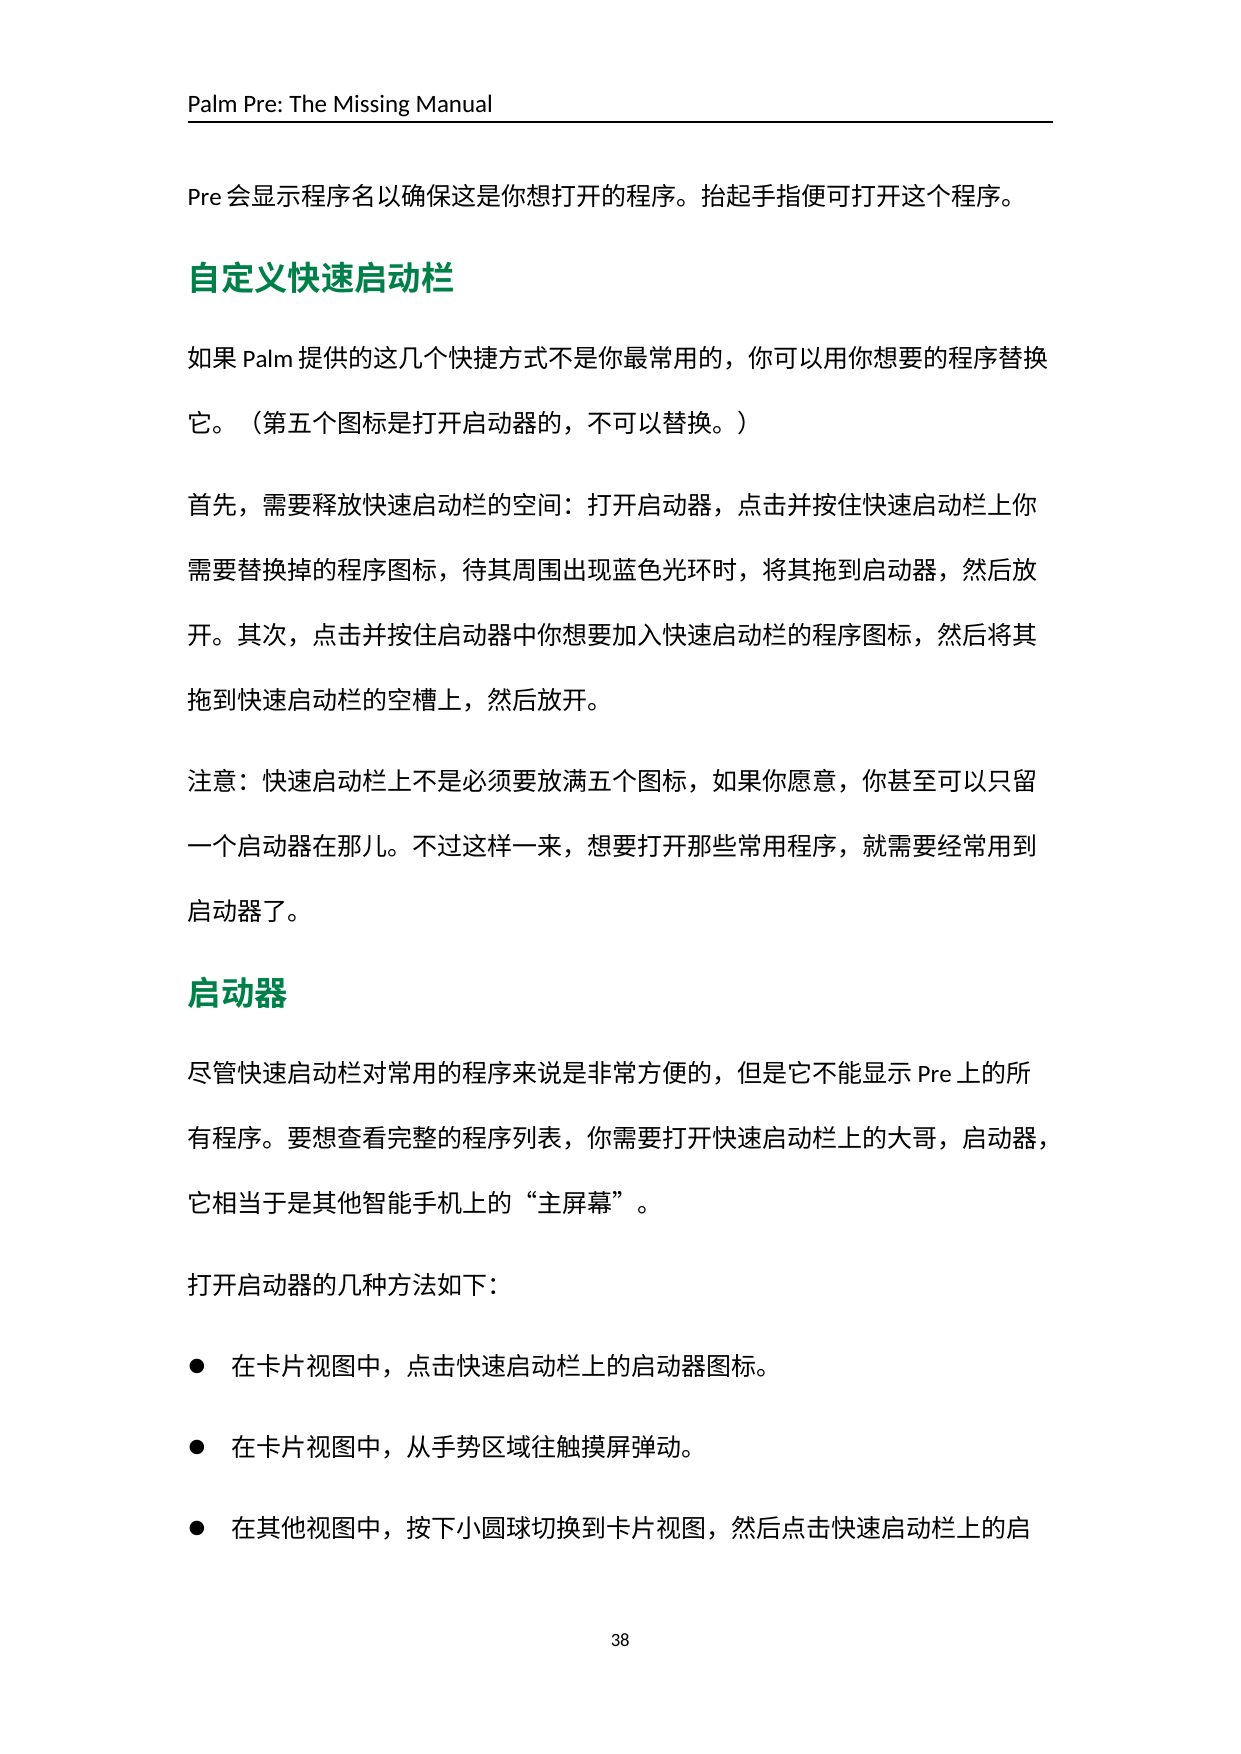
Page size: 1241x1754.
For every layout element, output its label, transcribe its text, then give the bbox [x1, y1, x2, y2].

text 打开启动器的几种方法如下： [187, 1251, 1053, 1316]
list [187, 1494, 1053, 1559]
text 启动器 [187, 958, 1053, 1023]
list 在卡片视图中，点击快速启动栏上的启动器图标。 [187, 1332, 1053, 1397]
text 注意：快速启动栏上不是必须要放满五个图标，如果你愿意，你甚至可以只留一个启动器在那儿。不过这样一来，想要打开那些常用程序，就需要经常用到启动器了。 [187, 747, 1053, 942]
text 首先，需要释放快速启动栏的空间：打开启动器，点击并按住快速启动栏上你需要替换掉的程序图标，待其周围出现蓝色光环时，将其拖到启动器，然后放开。其次，点击并按住启动器中你想要加入快速启动栏的程序图标，然后将其拖到快速启动栏的空槽上，然后放开。 [187, 471, 1053, 731]
text 自定义快速启动栏 [187, 243, 1053, 308]
list 在卡片视图中，从手势区域往触摸屏弹动。 [187, 1413, 1053, 1478]
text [187, 162, 1053, 227]
text 尽管快速启动栏对常用的程序来说是非常方便的，但是它不能显示Pre上的所有程序。要想查看完整的程序列表，你需要打开快速启动栏上的大哥，启动器，它相当于是其他智能手机上的“主屏幕”。 [187, 1039, 1053, 1234]
text 如果Palm提供的这几个快捷方式不是你最常用的，你可以用你想要的程序替换它。（第五个图标是打开启动器的，不可以替换。） [187, 324, 1053, 454]
